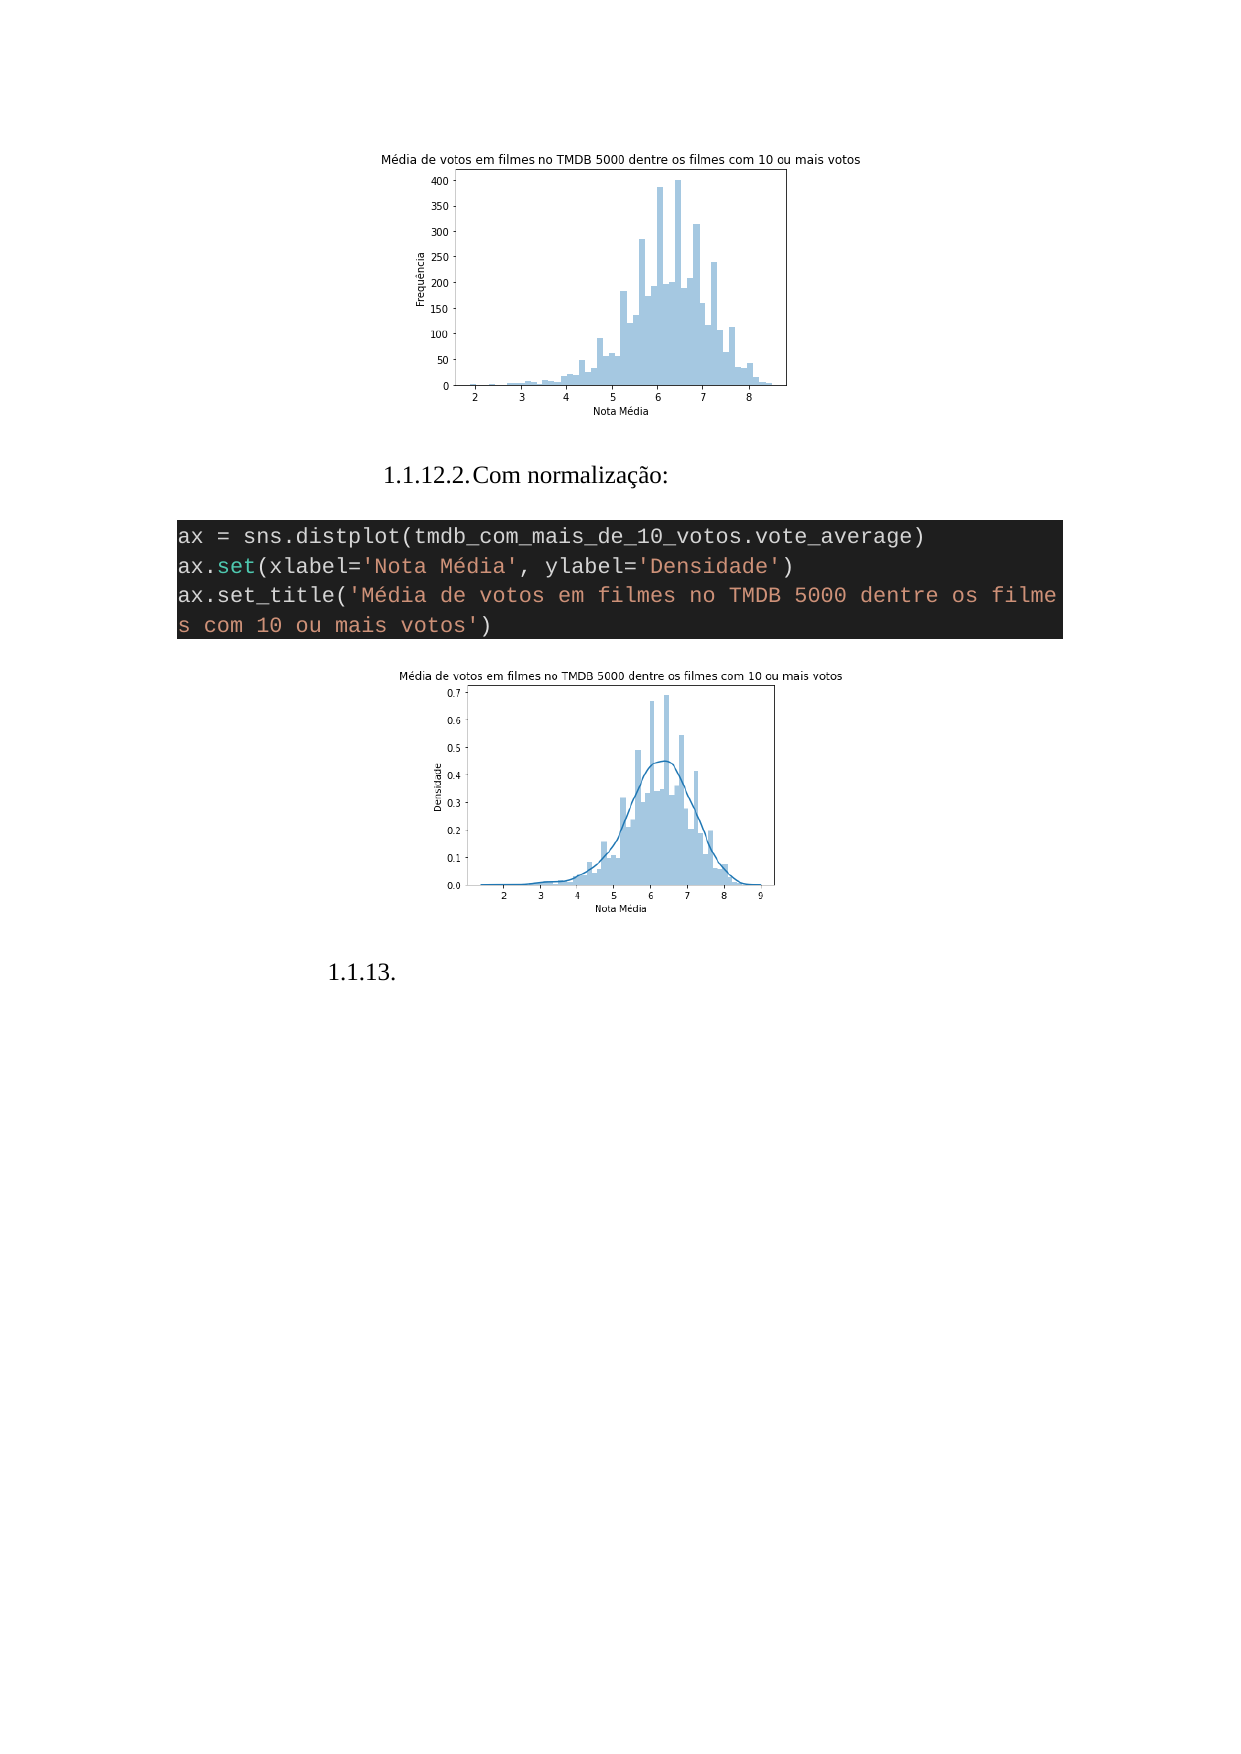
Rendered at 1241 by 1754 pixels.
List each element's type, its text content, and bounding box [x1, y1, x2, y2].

picture [392, 664, 848, 919]
text ax.set(xlabel='Nota Média', ylabel='Densidade') [177, 550, 1063, 580]
text ax.set_title('Média de votos em filmes no TMDB 5000 dentre os filmes com 10 ou mais votos') [177, 580, 1063, 639]
picture [375, 147, 866, 422]
list Com normalização: [383, 461, 1063, 489]
text ax = sns.distplot(tmdb_com_mais_de_10_votos.vote_average) [177, 520, 1063, 550]
